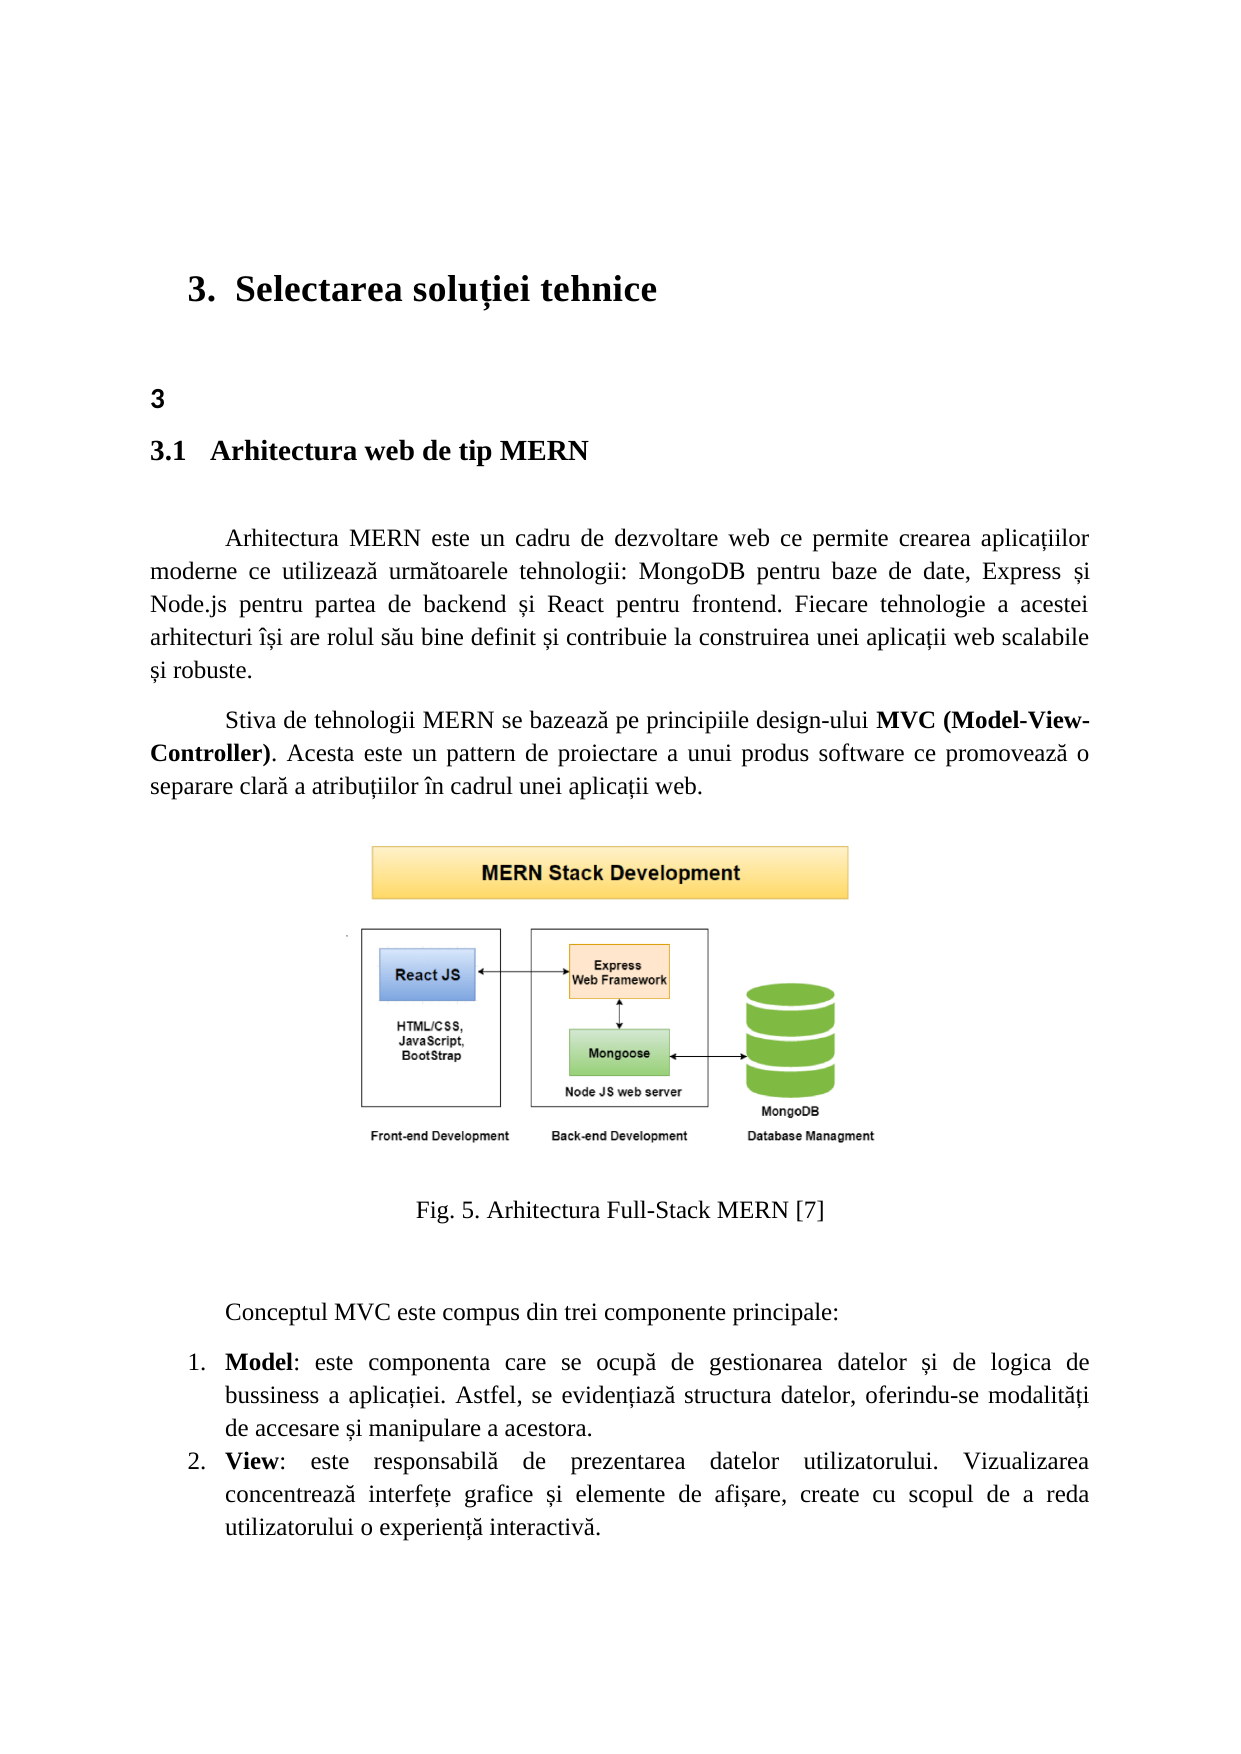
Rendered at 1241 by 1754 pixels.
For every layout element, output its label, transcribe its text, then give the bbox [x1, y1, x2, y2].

list Model: este componenta care se ocupă de gestionarea datelor și de logica de bussiness a aplicației. Astfel, se evidențiază structura datelor, oferindu-se modalități de accesare și manipulare a acestora. [187, 1347, 1090, 1442]
subtitle Arhitectura web de tip MERN [150, 433, 1090, 467]
text Arhitectura MERN este un cadru de dezvoltare web ce permite crearea aplicațiilor moderne ce utilizează următoarele tehnologii: MongoDB pentru baze de date, Express și Node.js pentru partea de backend și React pentru frontend. Fiecare tehnologie a acestei arhitecturi își are rolul său bine definit și contribuie la construirea unei aplicații web scalabile și robuste. [150, 523, 1090, 684]
text Stiva de tehnologii MERN se bazează pe principiile design-ului MVC (Model-View-Controller). Acesta este un pattern de proiectare a unui produs software ce promovează o separare clară a atribuțiilor în cadrul unei aplicații web. [150, 705, 1090, 800]
text Conceptul MVC este compus din trei componente principale: [150, 1297, 1090, 1326]
subtitle Selectarea soluției tehnice [187, 266, 1090, 309]
list View: este responsabilă de prezentarea datelor utilizatorului. Vizualizarea concentrează interfețe grafice și elemente de afișare, create cu scopul de a reda utilizatorului o experiență interactivă. [187, 1446, 1090, 1541]
picture [309, 829, 931, 1171]
